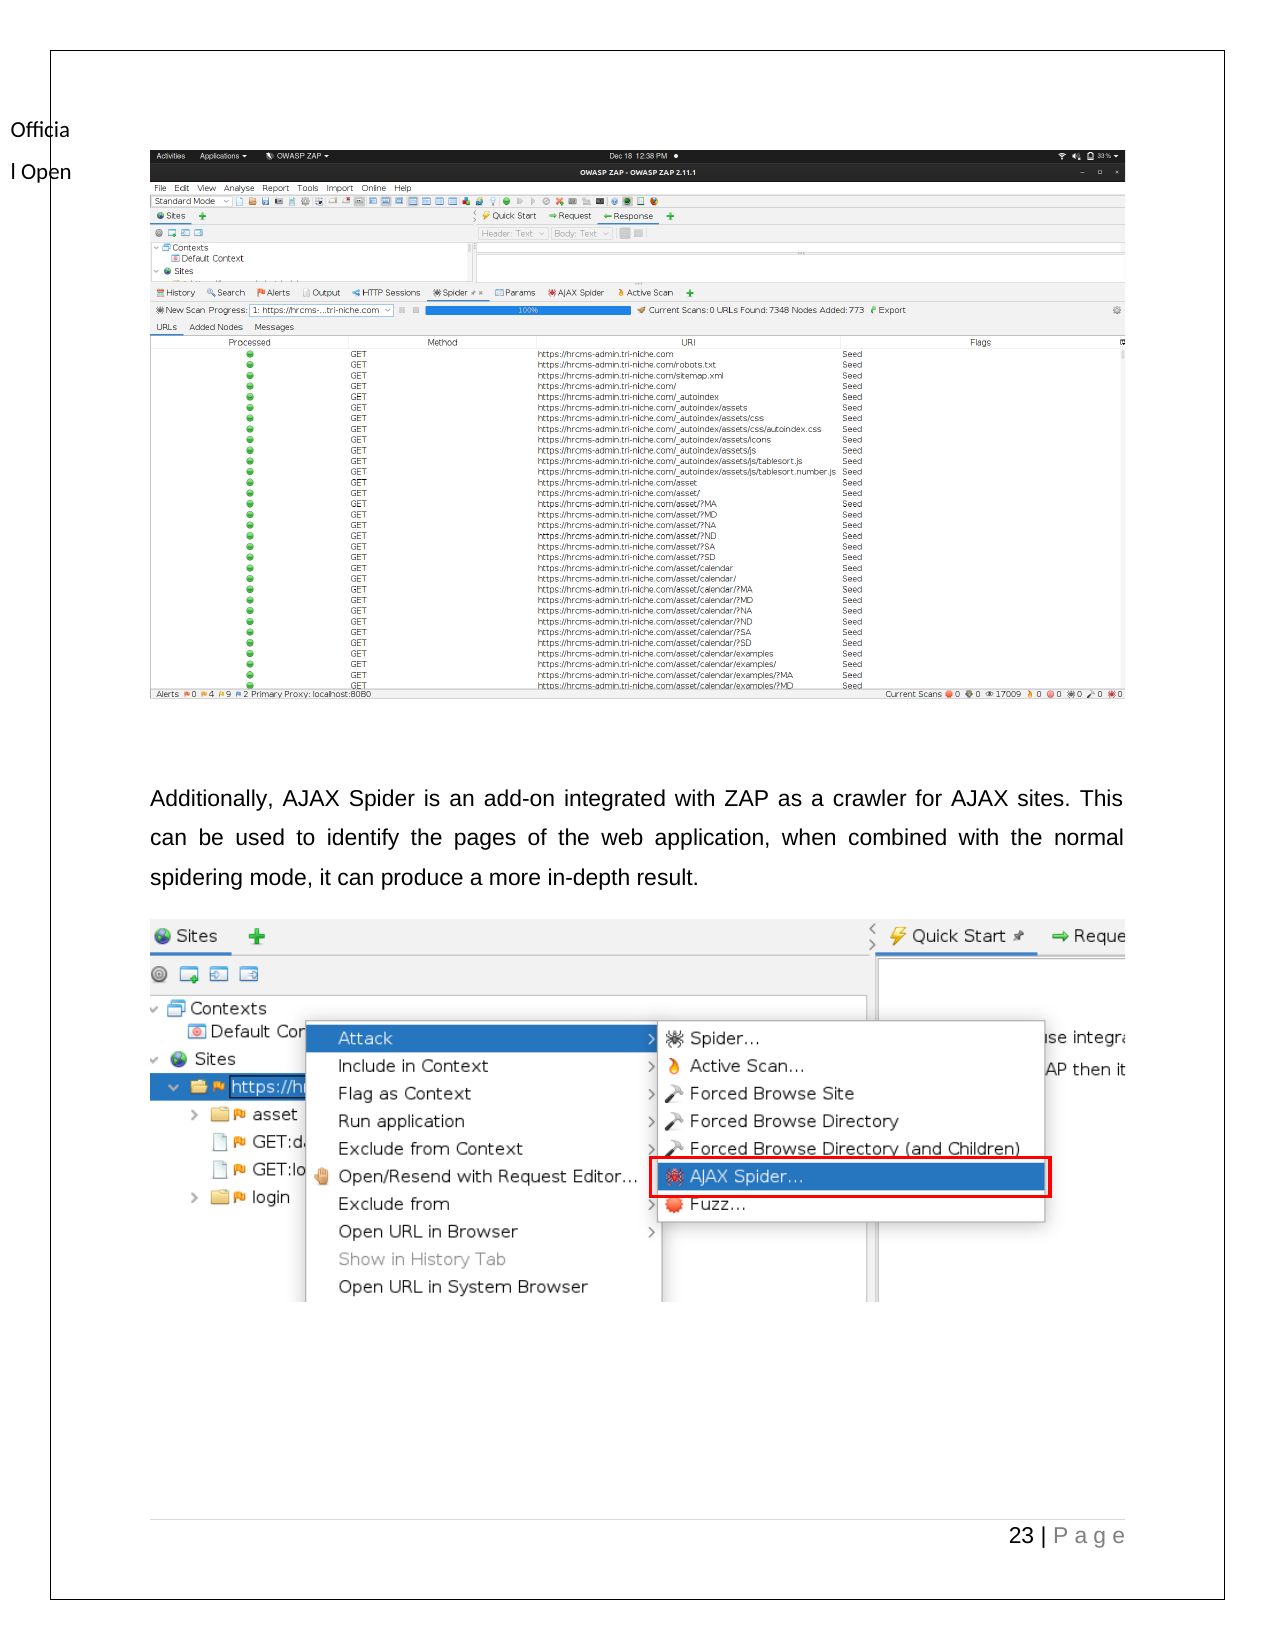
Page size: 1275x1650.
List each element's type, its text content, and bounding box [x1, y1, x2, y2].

picture [150, 919, 1125, 1302]
picture [150, 150, 1125, 699]
text Additionally, AJAX Spider is an add-on integrated with ZAP as a crawler for AJAX sites. This can be used to identify the pages of the web application, when combined with the normal spidering mode, it can produce a more in-depth result. [150, 784, 1125, 890]
